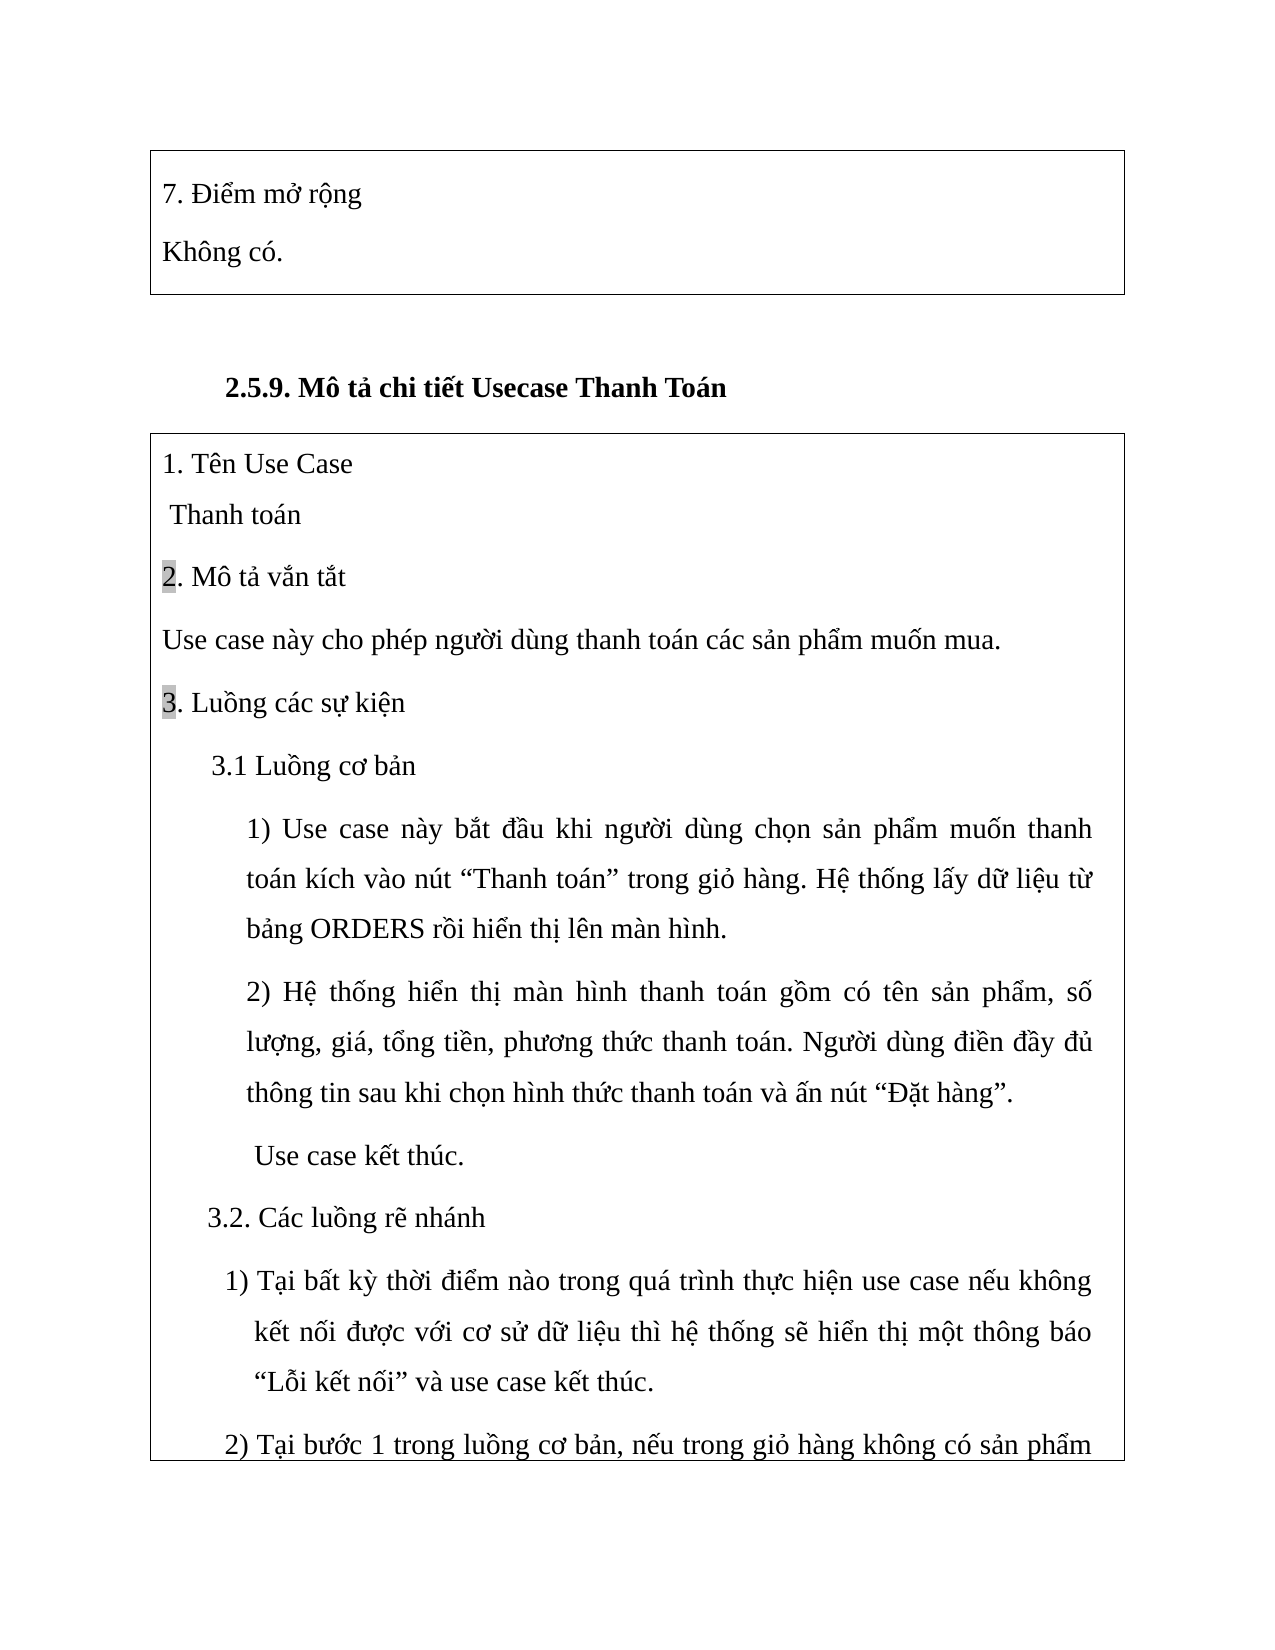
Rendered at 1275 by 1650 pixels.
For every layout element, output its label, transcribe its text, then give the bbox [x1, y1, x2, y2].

text 2.5.9. Mô tả chi tiết Usecase Thanh Toán [150, 370, 1125, 404]
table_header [151, 151, 1124, 294]
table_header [151, 434, 1124, 1460]
